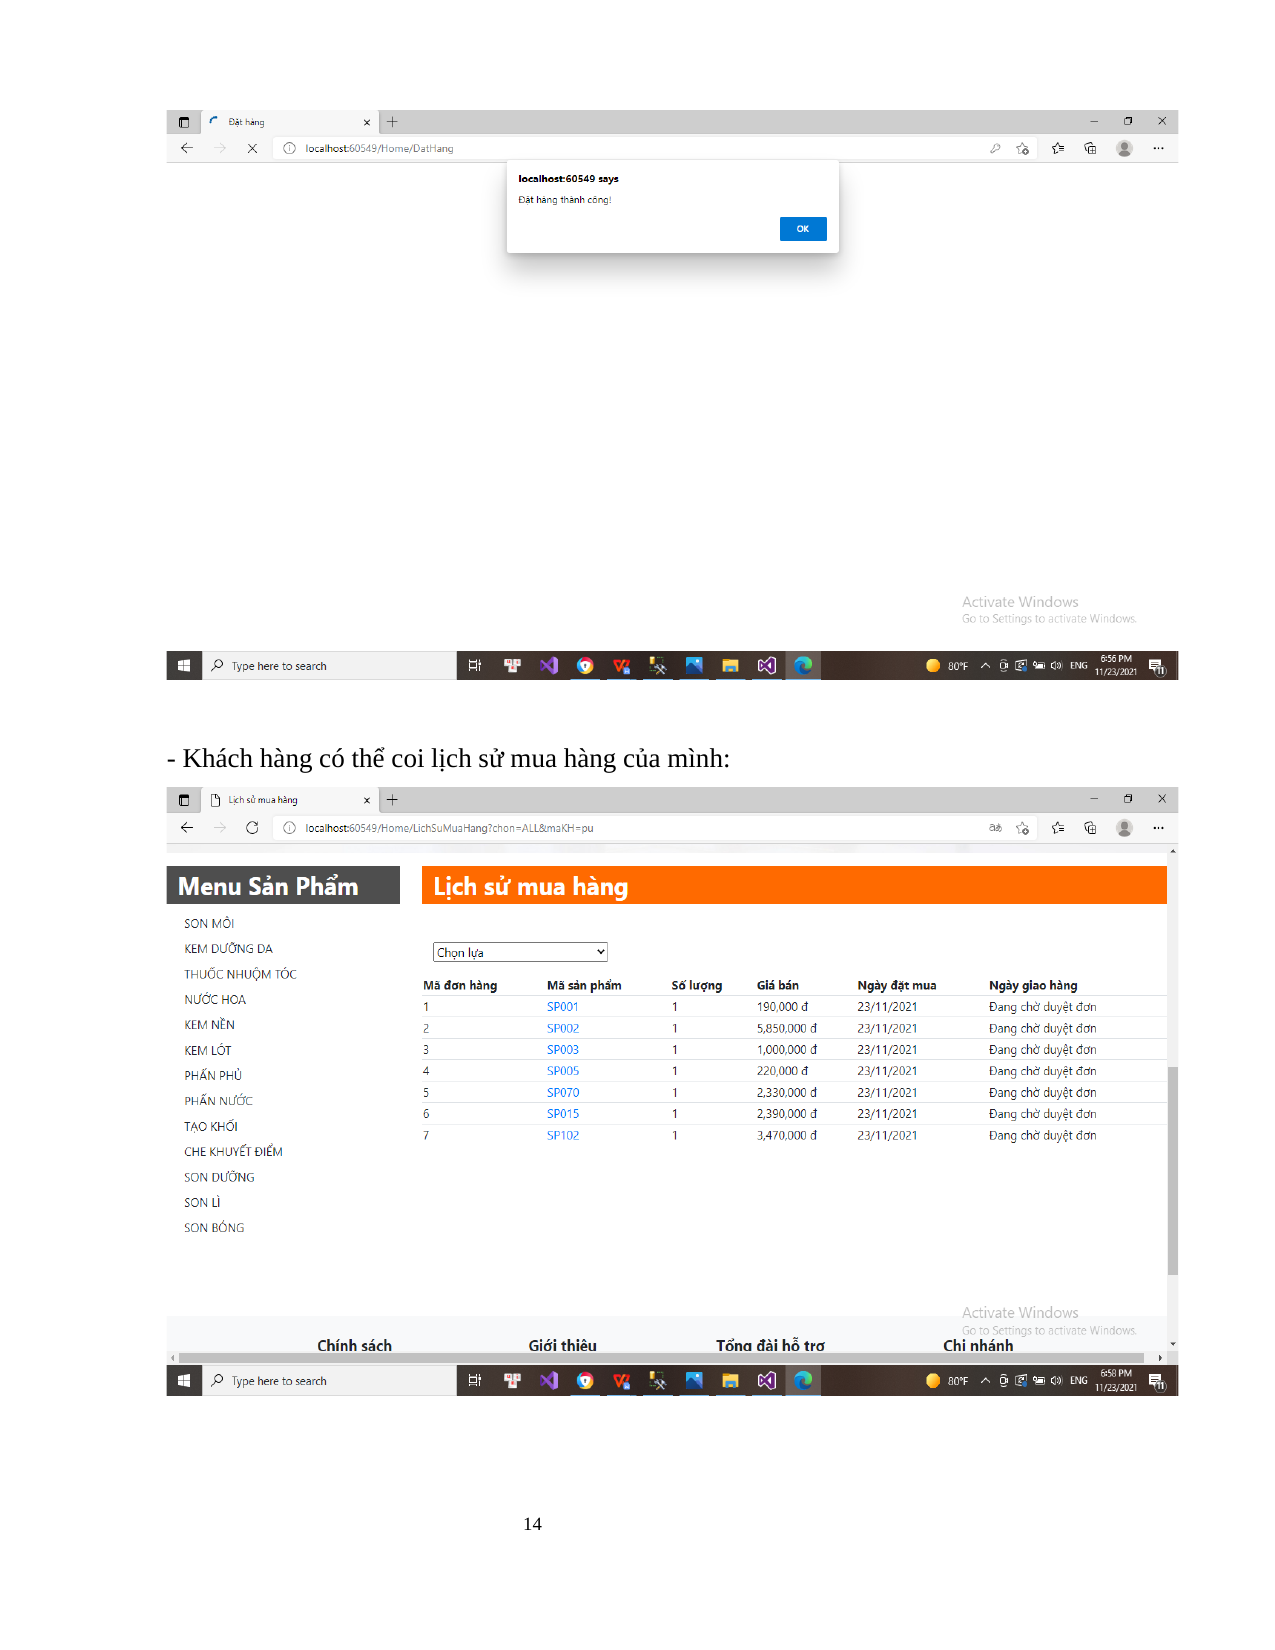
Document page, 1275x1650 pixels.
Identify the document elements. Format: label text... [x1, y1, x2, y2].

picture [166, 110, 1179, 680]
picture [166, 787, 1179, 1396]
list - Khách hàng có thể coi lịch sử mua hàng của mình: [167, 742, 1179, 773]
